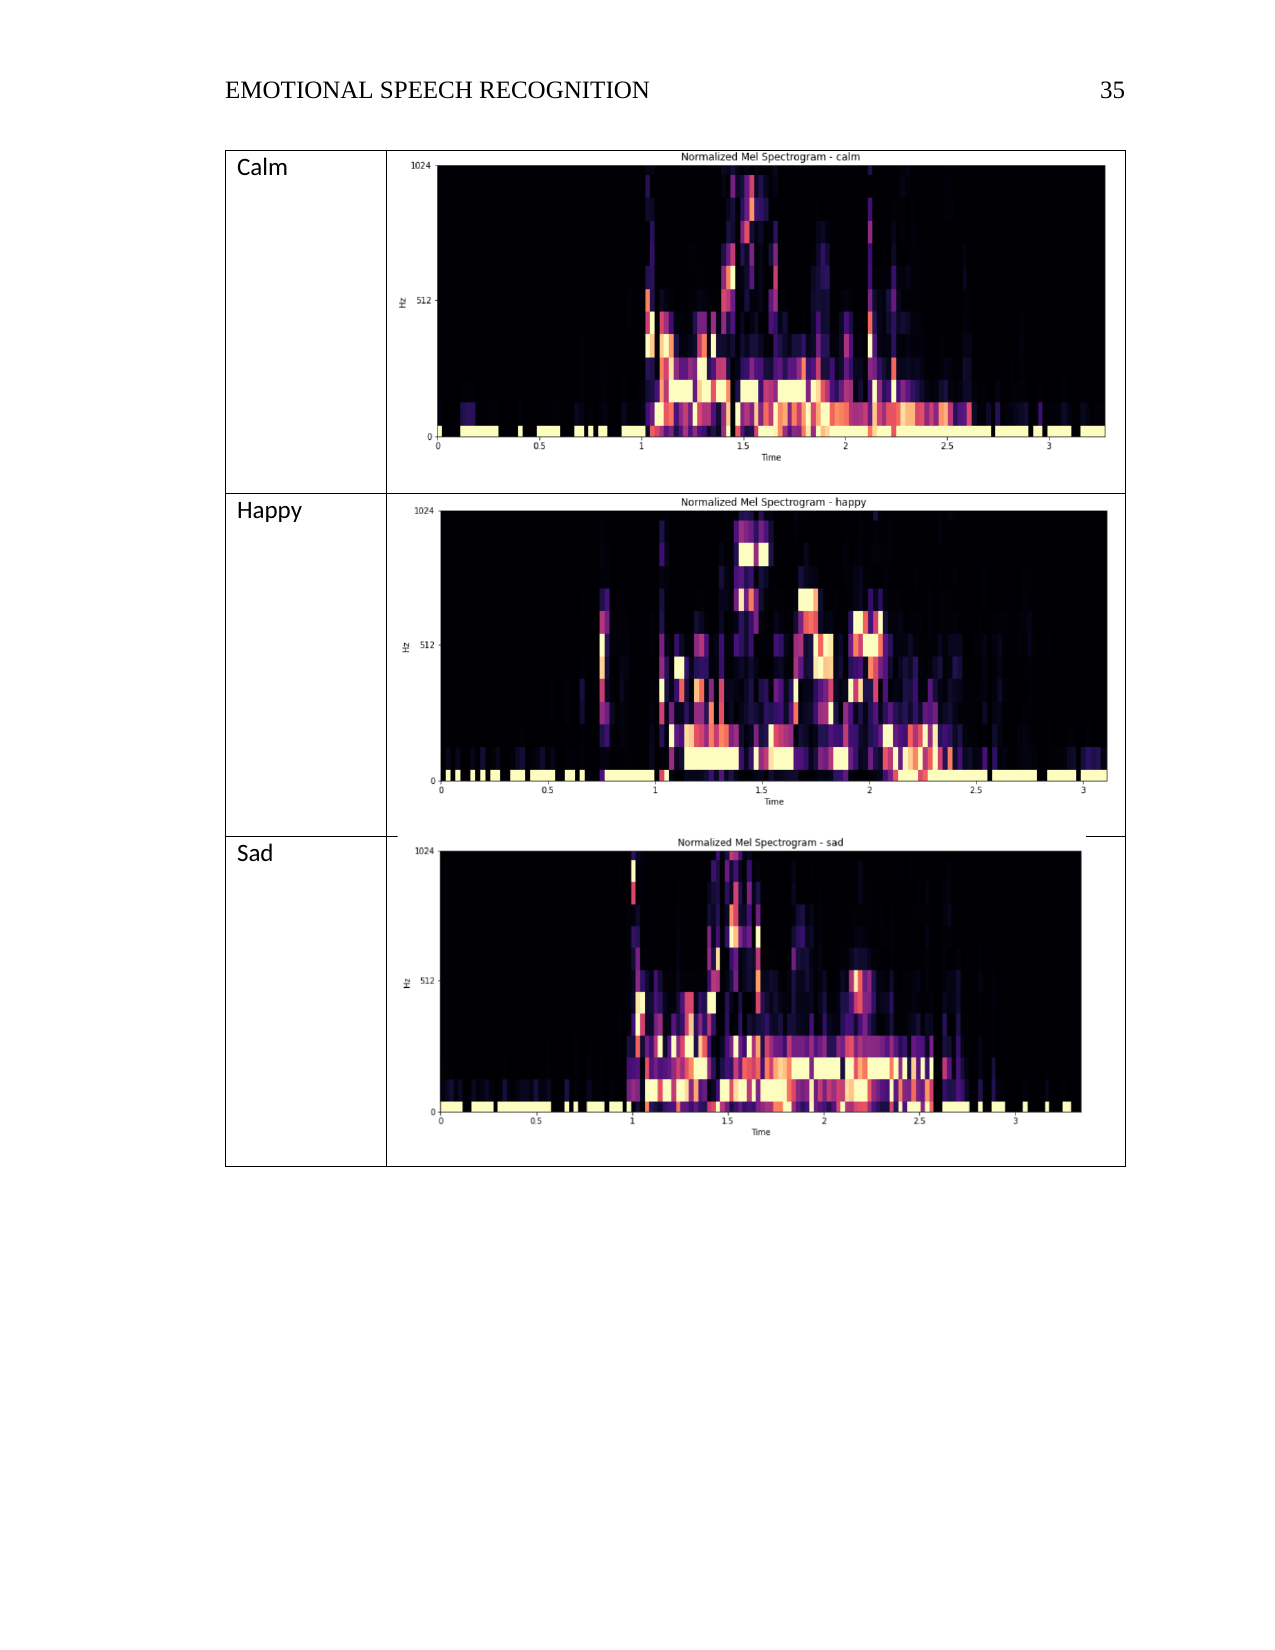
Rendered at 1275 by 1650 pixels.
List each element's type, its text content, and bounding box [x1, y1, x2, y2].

table_cell [387, 837, 1125, 1166]
table_cell Sad [226, 837, 386, 1166]
picture [397, 836, 1086, 1138]
table_cell [387, 151, 1125, 493]
table_cell Calm [226, 151, 386, 493]
picture [397, 494, 1112, 807]
table_cell Happy [226, 494, 386, 836]
picture [397, 151, 1110, 465]
table_cell [387, 494, 1125, 836]
